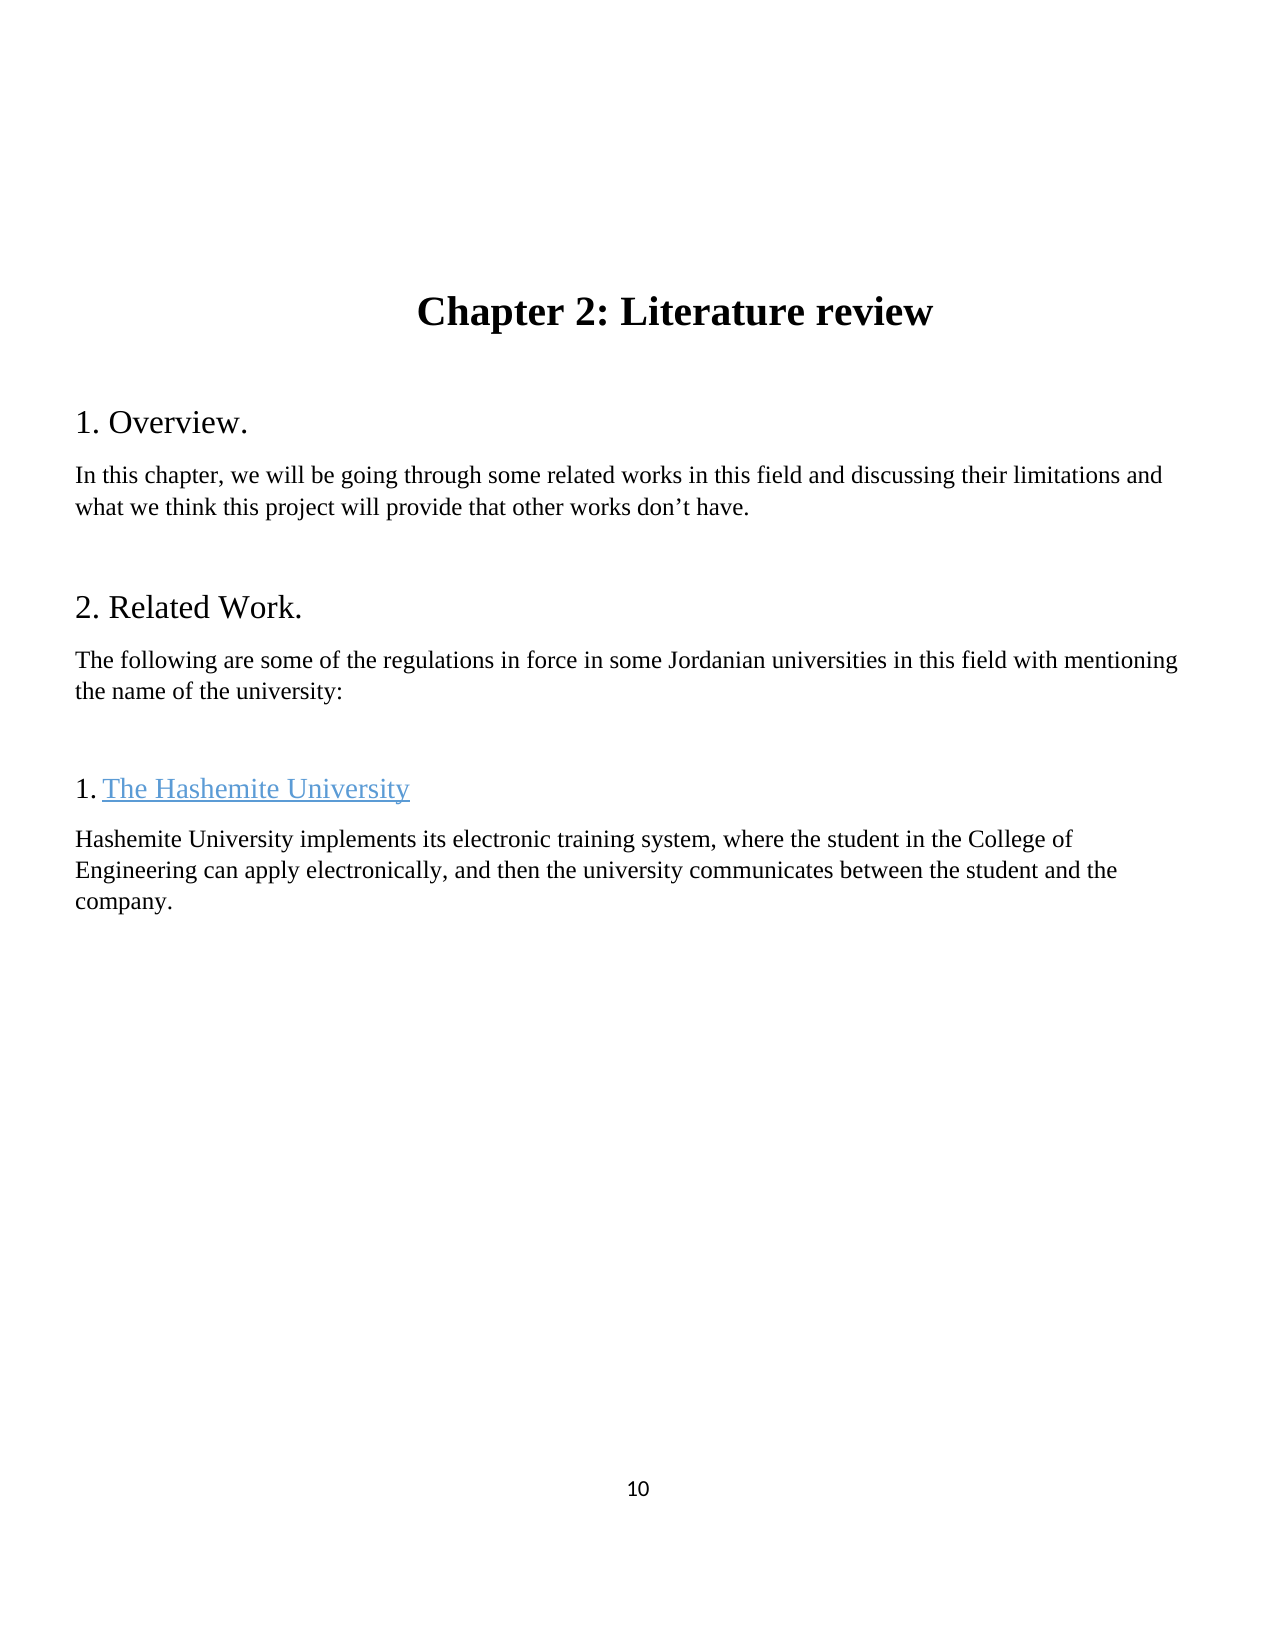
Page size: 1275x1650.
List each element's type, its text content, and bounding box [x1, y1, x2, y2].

text 1. The Hashemite University [75, 771, 1200, 805]
text Chapter 2: Literature review [75, 286, 1200, 334]
text The following are some of the regulations in force in some Jordanian universities in this field with mentioning the name of the university: [75, 645, 1200, 705]
text In this chapter, we will be going through some related works in this field and discussing their limitations and what we think this project will provide that other works don’t have. [75, 461, 1200, 520]
text 2. Related Work. [75, 587, 1200, 625]
text 1. Overview. [75, 402, 1200, 441]
text Hashemite University implements its electronic training system, where the student in the College of Engineering can apply electronically, and then the university communicates between the student and the company. [75, 824, 1200, 915]
